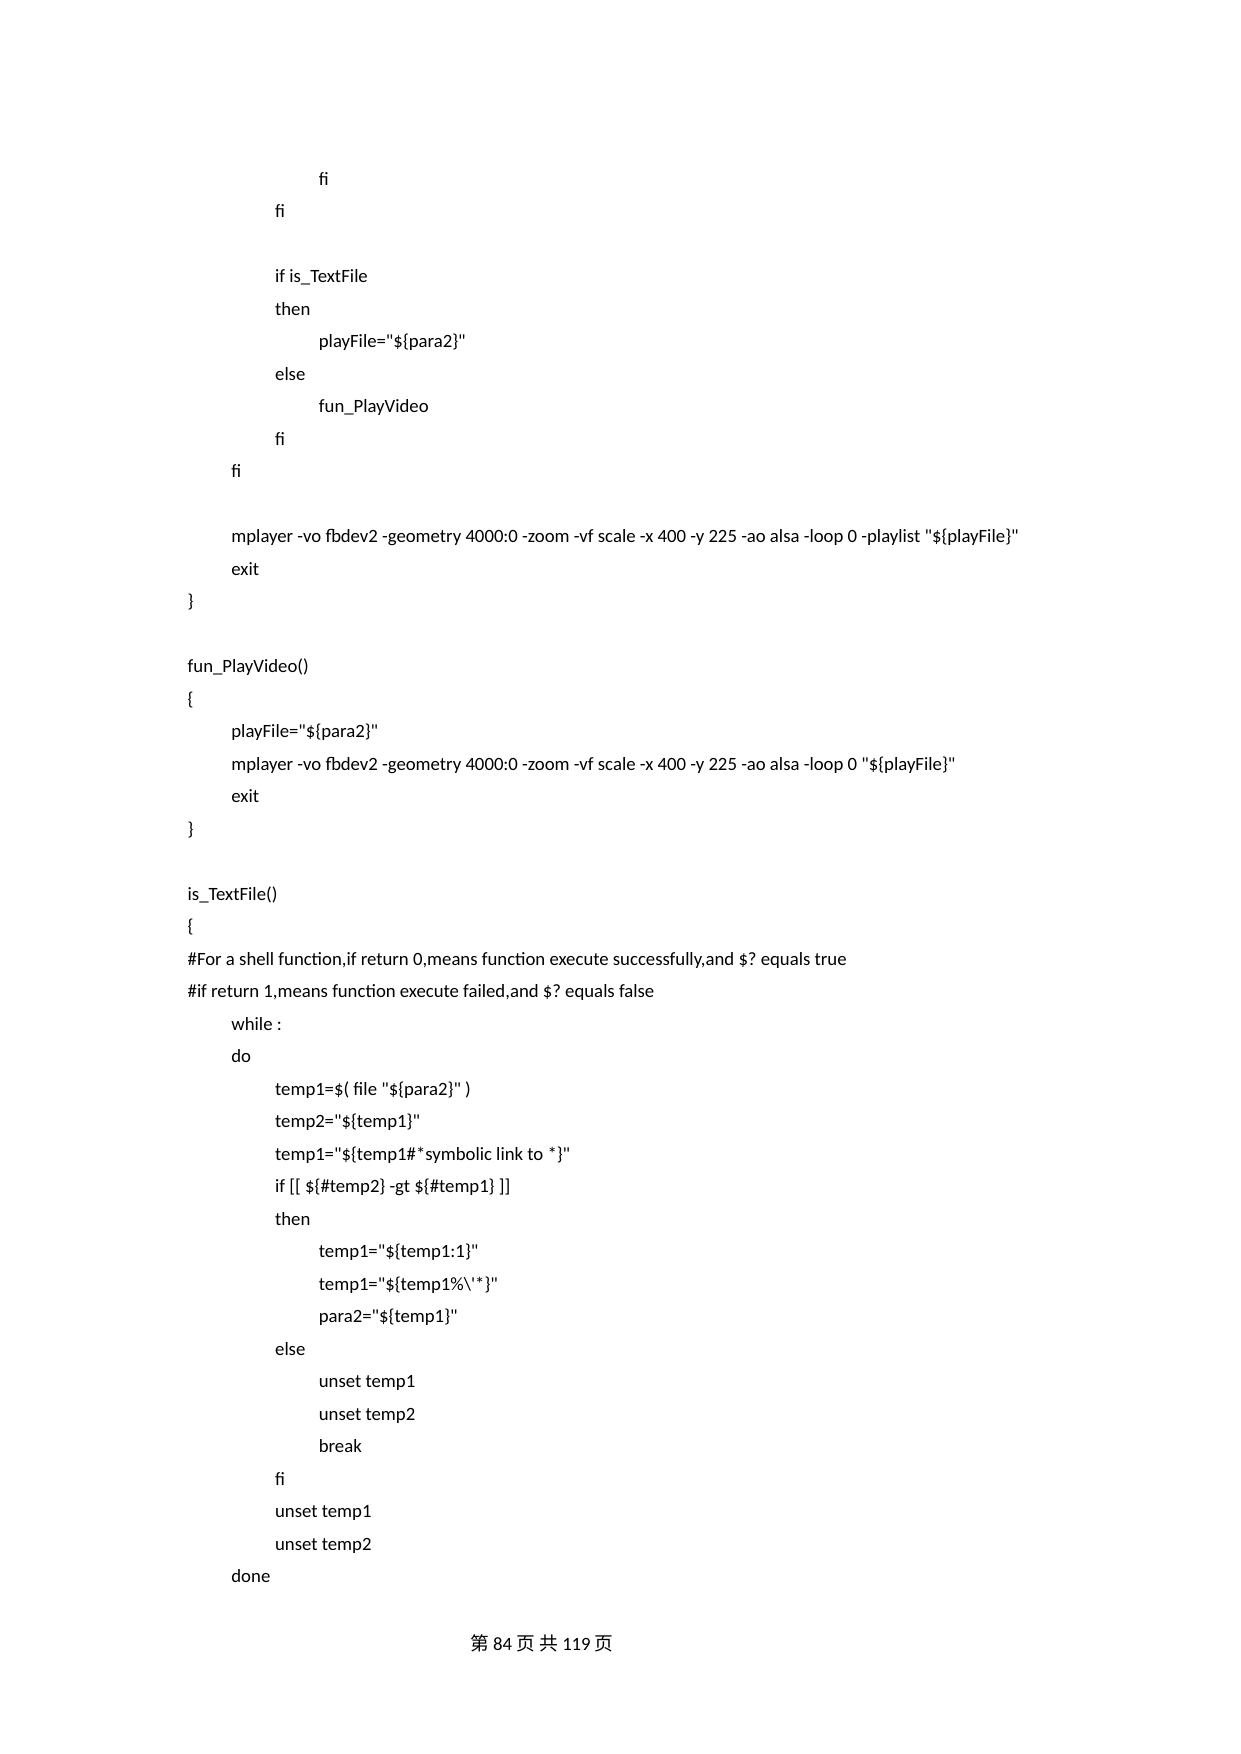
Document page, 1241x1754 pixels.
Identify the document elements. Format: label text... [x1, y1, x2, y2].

text } [187, 584, 1053, 617]
text temp2="${temp1}" [187, 1104, 1053, 1137]
text temp1="${temp1#*symbolic link to *}" [187, 1137, 1053, 1169]
text playFile="${para2}" [187, 324, 1053, 357]
text then [187, 1202, 1053, 1234]
text else [187, 357, 1053, 389]
text unset temp1 [187, 1364, 1053, 1397]
text break [187, 1429, 1053, 1462]
text then [187, 292, 1053, 324]
text unset temp2 [187, 1527, 1053, 1559]
text unset temp2 [187, 1397, 1053, 1429]
text while : [187, 1007, 1053, 1039]
text para2="${temp1}" [187, 1299, 1053, 1332]
text exit [187, 779, 1053, 812]
text #if return 1,means function execute failed,and $? equals false [187, 974, 1053, 1007]
text temp1="${temp1%\'*}" [187, 1267, 1053, 1299]
text #For a shell function,if return 0,means function execute successfully,and $? equals true [187, 942, 1053, 974]
text fi [187, 422, 1053, 454]
text fi [187, 194, 1053, 227]
text { [187, 682, 1053, 714]
text playFile="${para2}" [187, 714, 1053, 747]
text unset temp1 [187, 1494, 1053, 1527]
text else [187, 1332, 1053, 1364]
text is_TextFile() [187, 877, 1053, 909]
text } [187, 812, 1053, 844]
text if [[ ${#temp2} -gt ${#temp1} ]] [187, 1169, 1053, 1202]
text temp1=$( file "${para2}" ) [187, 1072, 1053, 1104]
text exit [187, 552, 1053, 584]
text fun_PlayVideo [187, 389, 1053, 422]
text fi [187, 162, 1053, 194]
text mplayer -vo fbdev2 -geometry 4000:0 -zoom -vf scale -x 400 -y 225 -ao alsa -loop 0 -playlist "${playFile}" [187, 519, 1053, 552]
text mplayer -vo fbdev2 -geometry 4000:0 -zoom -vf scale -x 400 -y 225 -ao alsa -loop 0 "${playFile}" [187, 747, 1053, 779]
text do [187, 1039, 1053, 1072]
text temp1="${temp1:1}" [187, 1234, 1053, 1267]
text fi [187, 454, 1053, 487]
text { [187, 909, 1053, 942]
text if is_TextFile [187, 259, 1053, 292]
text done [187, 1559, 1053, 1592]
text fi [187, 1462, 1053, 1494]
text fun_PlayVideo() [187, 649, 1053, 682]
